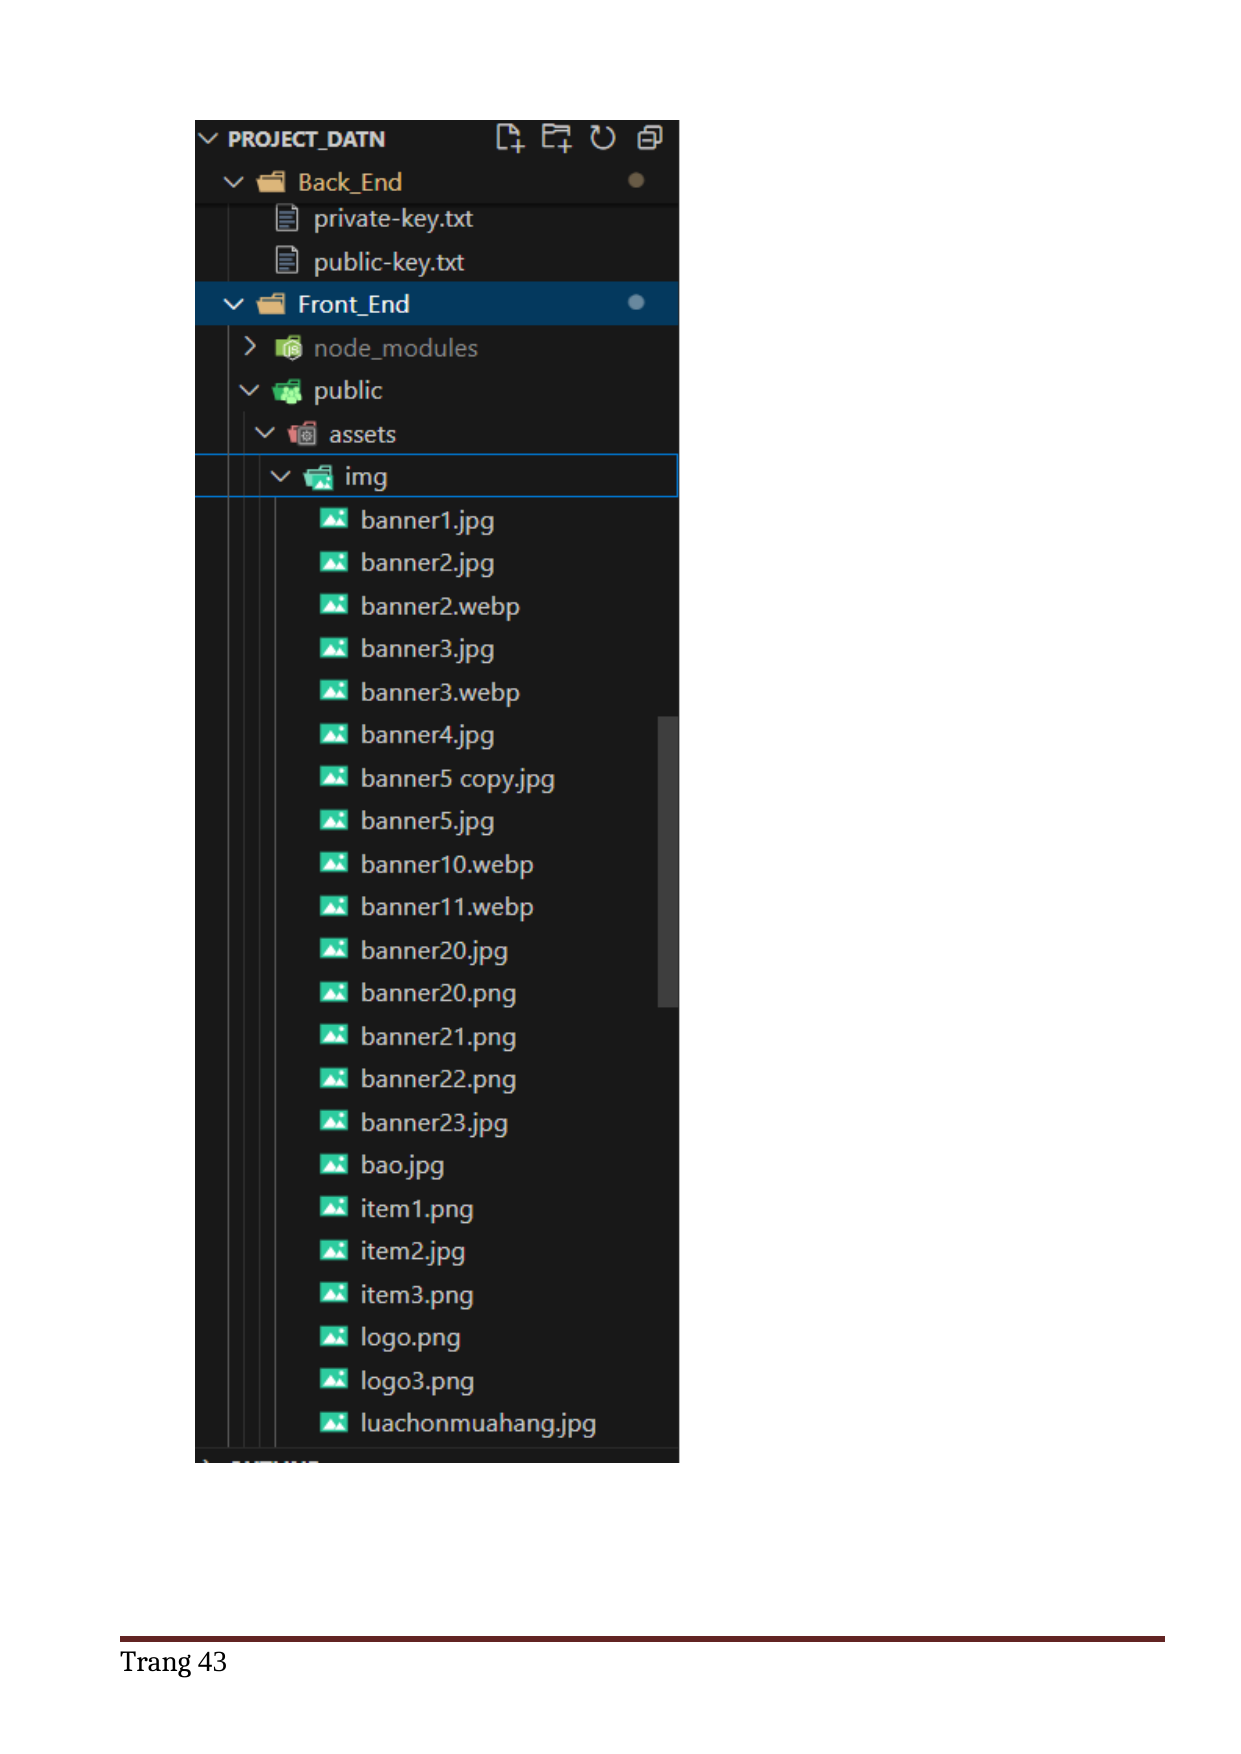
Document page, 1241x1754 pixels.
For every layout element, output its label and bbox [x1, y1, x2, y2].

picture [195, 120, 680, 1463]
